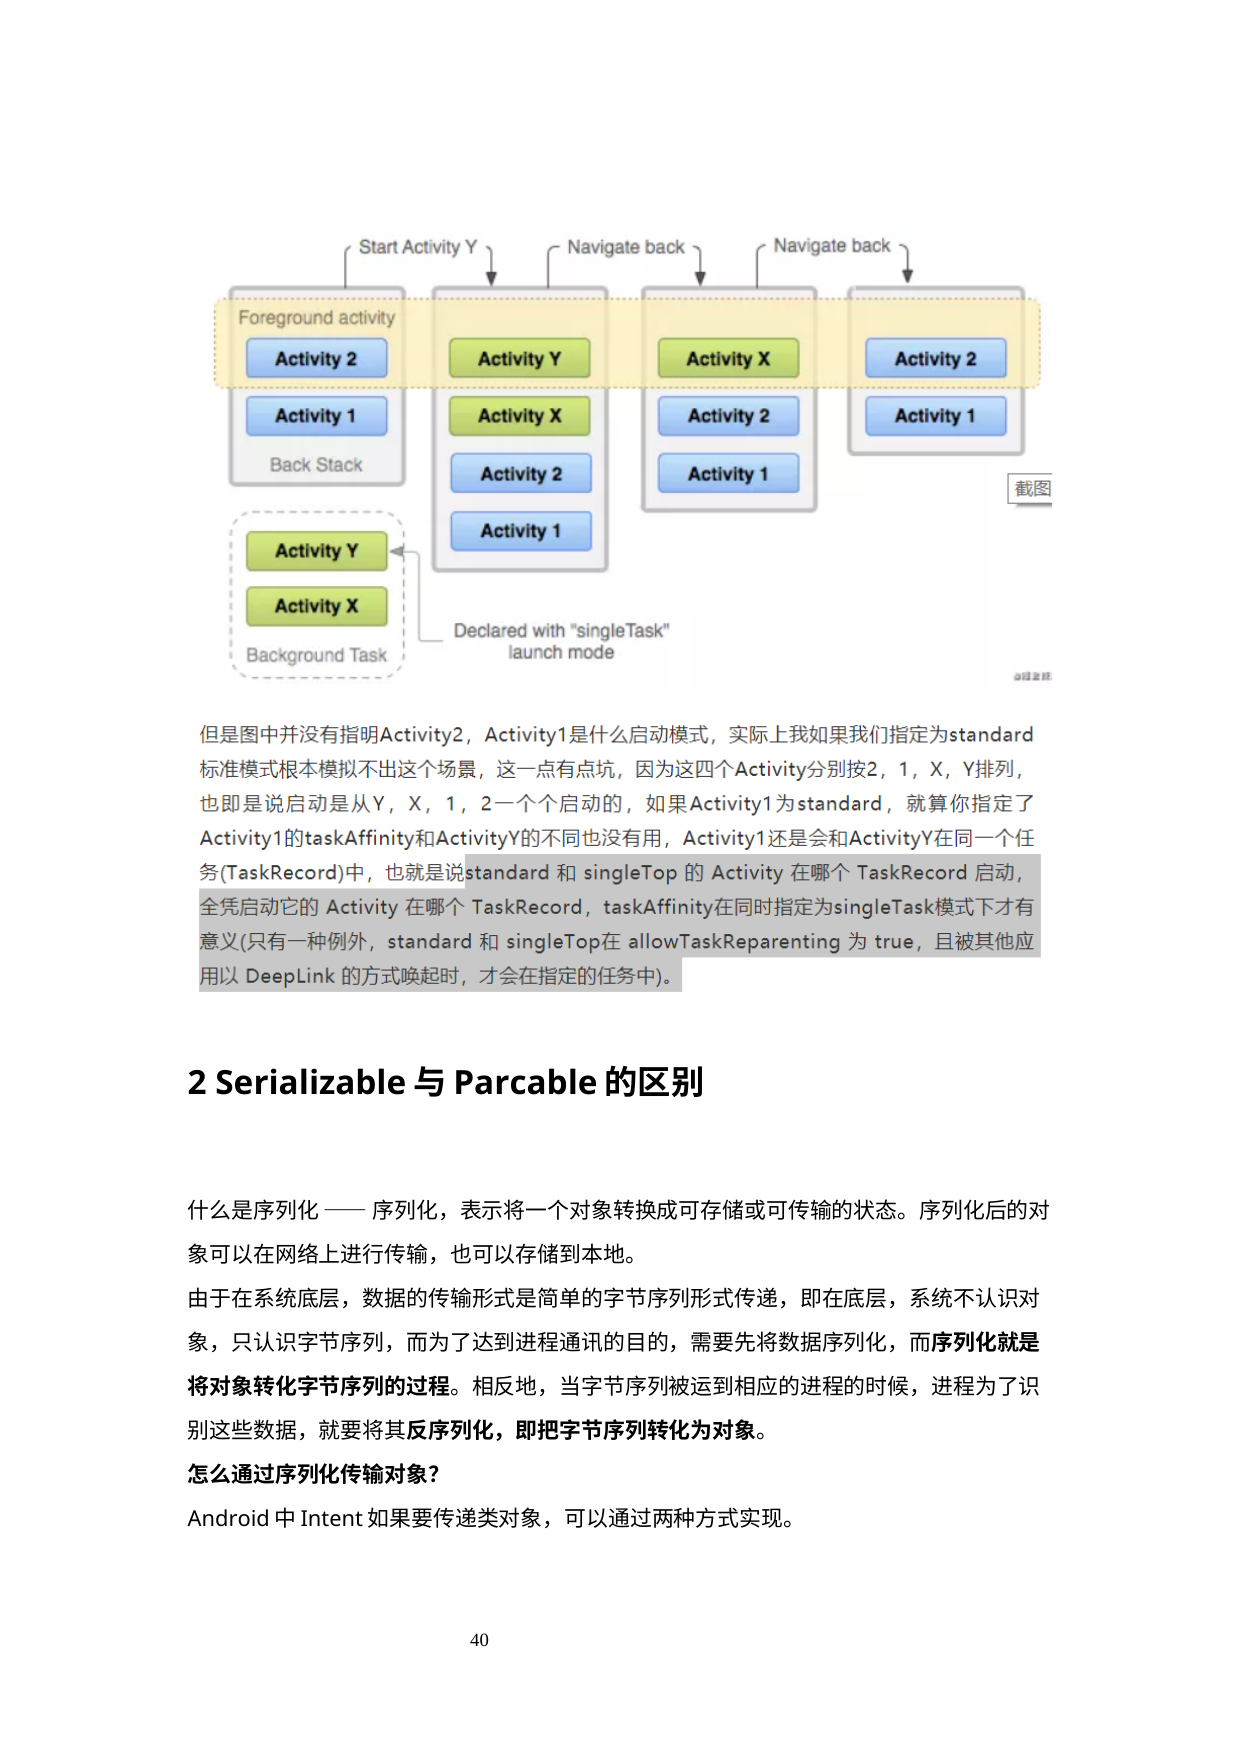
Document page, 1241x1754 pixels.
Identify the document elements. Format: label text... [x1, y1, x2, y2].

text Android中Intent如果要传递类对象，可以通过两种方式实现。 [187, 1495, 1053, 1539]
picture [187, 175, 1053, 698]
picture [187, 710, 1053, 1000]
text 由于在系统底层，数据的传输形式是简单的字节序列形式传递，即在底层，系统不认识对象，只认识字节序列，而为了达到进程通讯的目的，需要先将数据序列化，而序列化就是将对象转化字节序列的过程。相反地，当字节序列被运到相应的进程的时候，进程为了识别这些数据，就要将其反序列化，即把字节序列转化为对象。 [187, 1275, 1053, 1451]
subtitle 2 Serializable与Parcable的区别 [187, 1036, 1053, 1124]
text 怎么通过序列化传输对象？ [187, 1451, 1053, 1495]
text 什么是序列化 —— 序列化，表示将一个对象转换成可存储或可传输的状态。序列化后的对象可以在网络上进行传输，也可以存储到本地。 [187, 1187, 1053, 1275]
